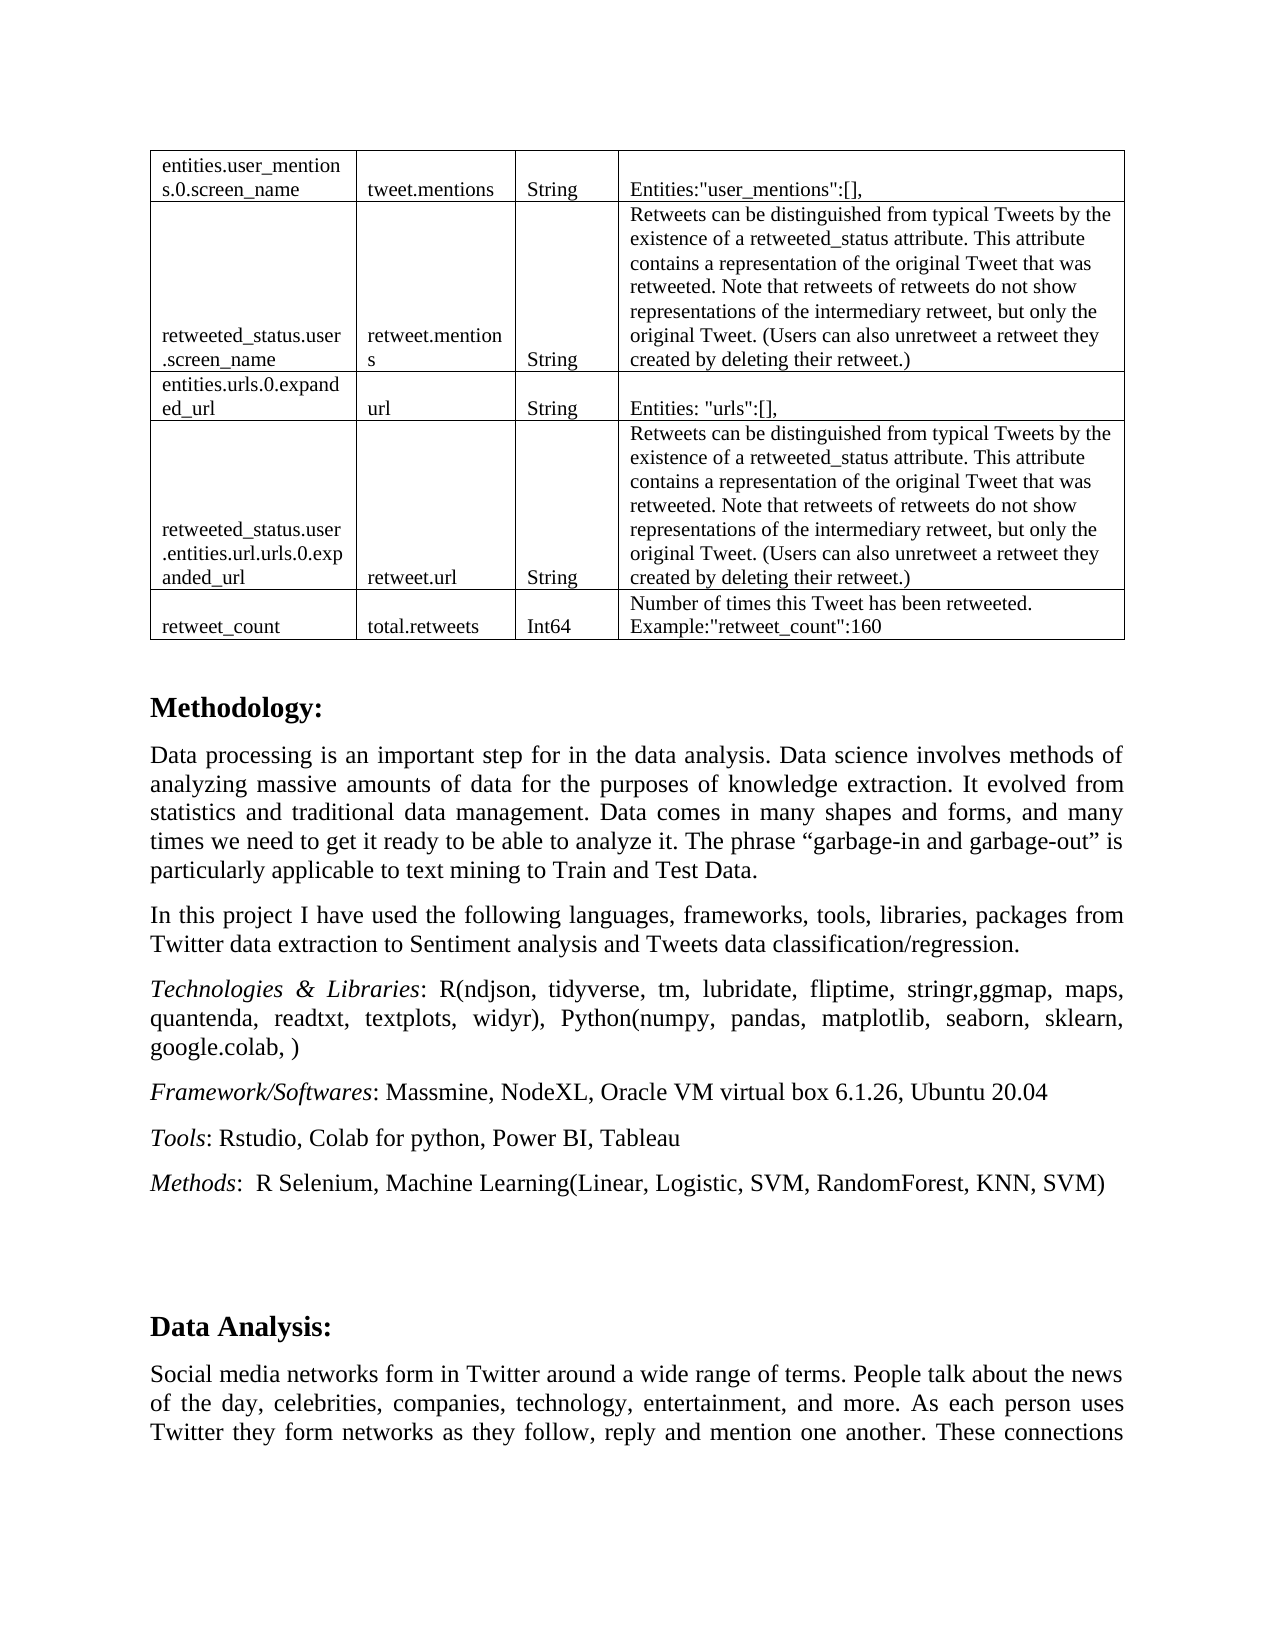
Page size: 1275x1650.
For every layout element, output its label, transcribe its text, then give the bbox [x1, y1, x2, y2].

table_cell String [516, 202, 618, 371]
text Methodology: [150, 690, 1125, 723]
text In this project I have used the following languages, frameworks, tools, libraries, packages from Twitter data extraction to Sentiment analysis and Tweets data classification/regression. [150, 900, 1125, 958]
table_cell Int64 [516, 590, 618, 638]
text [150, 1359, 1125, 1446]
text Tools: Rstudio, Colab for python, Power BI, Tableau [150, 1123, 1125, 1152]
table_cell String [516, 372, 618, 420]
table_cell Entities:"user_mentions":[], [619, 151, 1124, 201]
table_cell String [516, 151, 618, 201]
text Data Analysis: [150, 1309, 1125, 1343]
table_cell total.retweets [357, 590, 515, 638]
text Technologies & Libraries: R(ndjson, tidyverse, tm, lubridate, fliptime, stringr,ggmap, maps, quantenda, readtxt, textplots, widyr), Python(numpy, pandas, matplotlib, seaborn, sklearn, google.colab, ) [150, 974, 1125, 1061]
table_cell url [357, 372, 515, 420]
text Data processing is an important step for in the data analysis. Data science involves methods of analyzing massive amounts of data for the purposes of knowledge extraction. It evolved from statistics and traditional data management. Data comes in many shapes and forms, and many times we need to get it ready to be able to analyze it. The phrase “garbage-in and garbage-out” is particularly applicable to text mining to Train and Test Data. [150, 740, 1125, 884]
text Methods: R Selenium, Machine Learning(Linear, Logistic, SVM, RandomForest, KNN, SVM) [150, 1168, 1125, 1197]
table_cell retweet_count [151, 590, 356, 638]
table_cell entities.user_mentions.0.screen_name [151, 151, 356, 201]
table_cell retweet.url [357, 421, 515, 589]
table_cell Retweets can be distinguished from typical Tweets by the existence of a retweeted_status attribute. This attribute contains a representation of the original Tweet that was retweeted. Note that retweets of retweets do not show representations of the intermediary retweet, but only the original Tweet. (Users can also unretweet a retweet they created by deleting their retweet.) [619, 202, 1124, 371]
table_cell entities.urls.0.expanded_url [151, 372, 356, 420]
table_cell Number of times this Tweet has been retweeted. Example:"retweet_count":160 [619, 590, 1124, 638]
table_cell Retweets can be distinguished from typical Tweets by the existence of a retweeted_status attribute. This attribute contains a representation of the original Tweet that was retweeted. Note that retweets of retweets do not show representations of the intermediary retweet, but only the original Tweet. (Users can also unretweet a retweet they created by deleting their retweet.) [619, 421, 1124, 589]
table_cell String [516, 421, 618, 589]
table_cell retweeted_status.user.screen_name [151, 202, 356, 371]
table_cell Entities: "urls":[], [619, 372, 1124, 420]
text Framework/Softwares: Massmine, NodeXL, Oracle VM virtual box 6.1.26, Ubuntu 20.04 [150, 1077, 1125, 1106]
table_cell retweet.mentions [357, 202, 515, 371]
table_cell tweet.mentions [357, 151, 515, 201]
table_cell retweeted_status.user.entities.url.urls.0.expanded_url [151, 421, 356, 589]
